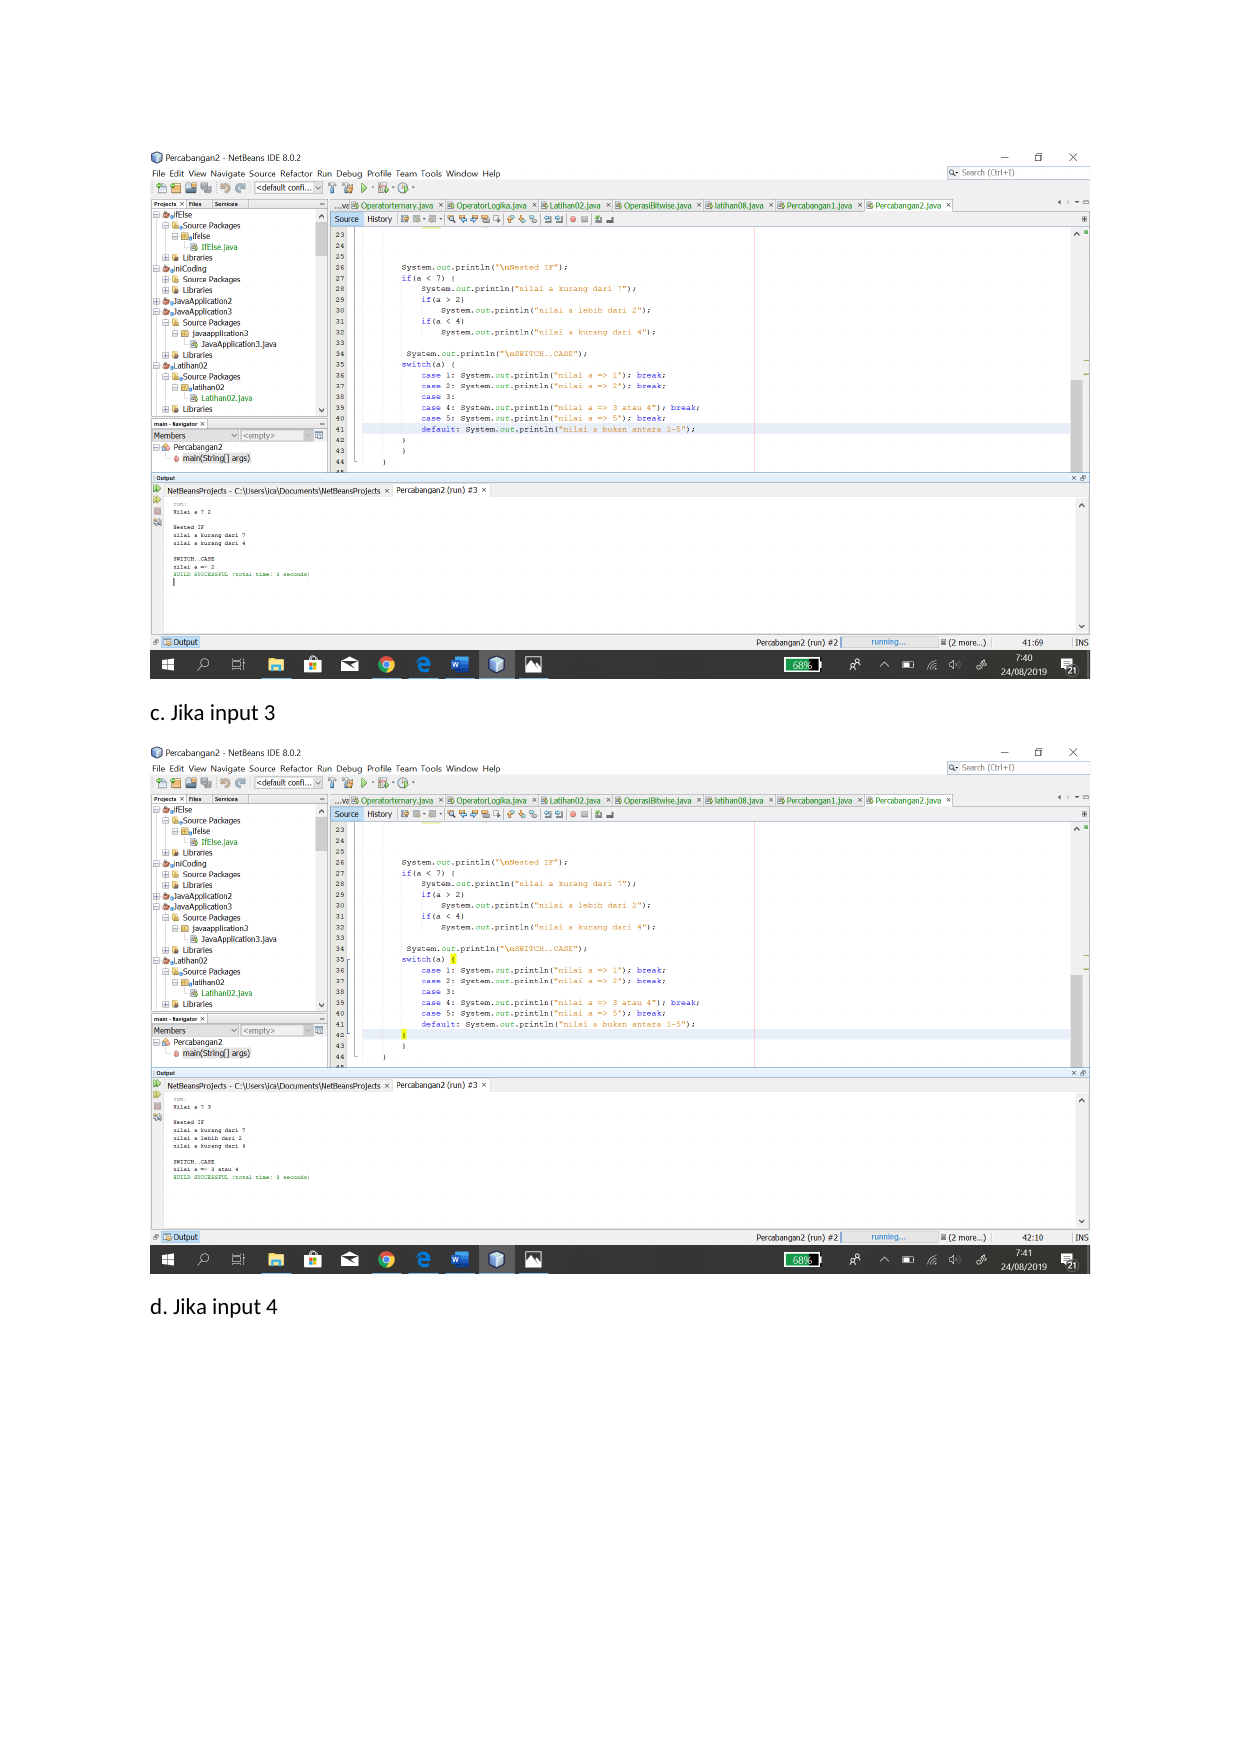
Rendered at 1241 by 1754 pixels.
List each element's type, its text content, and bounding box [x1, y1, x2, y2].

picture [150, 150, 1091, 679]
picture [150, 744, 1091, 1274]
text d. Jika input 4 [150, 1292, 1090, 1320]
text c. Jika input 3 [150, 698, 1090, 726]
